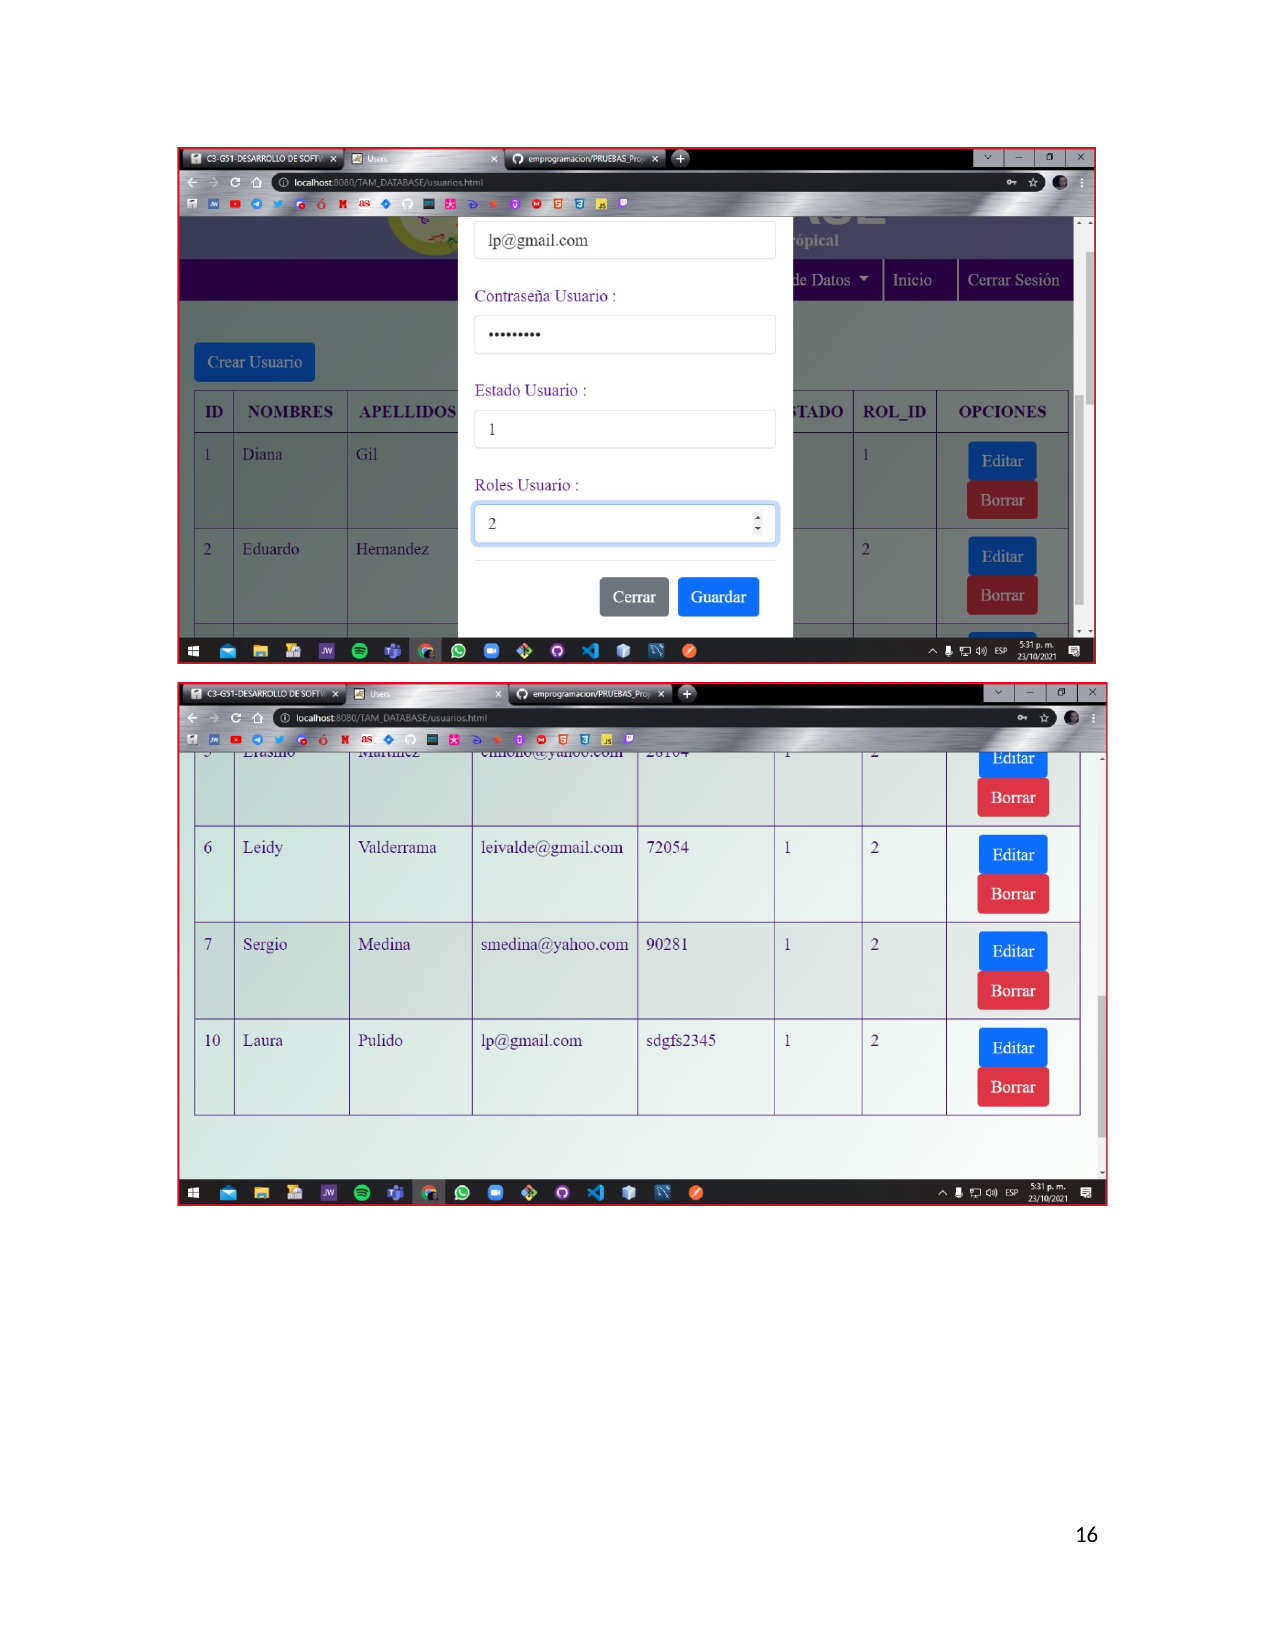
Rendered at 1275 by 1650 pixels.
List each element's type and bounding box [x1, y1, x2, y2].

picture [177, 147, 1096, 664]
picture [177, 682, 1108, 1206]
